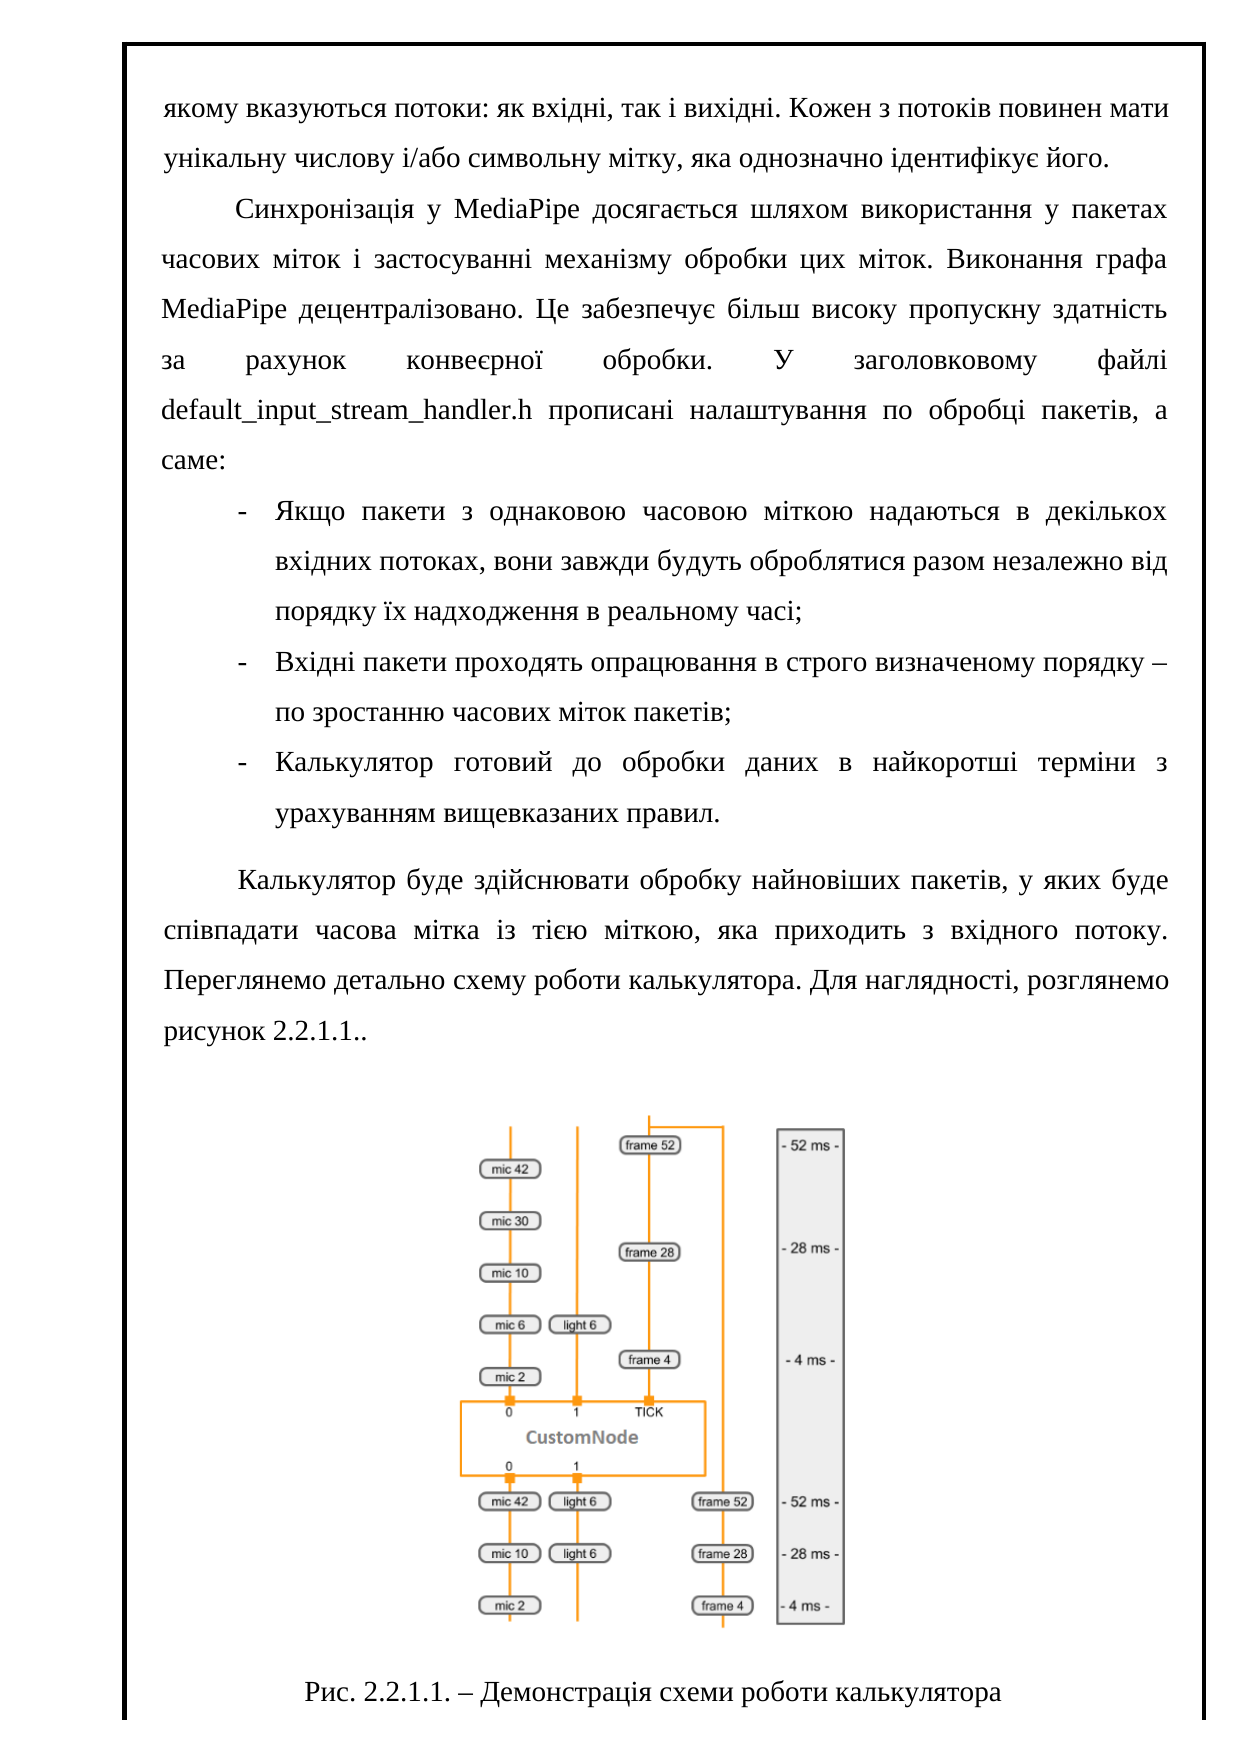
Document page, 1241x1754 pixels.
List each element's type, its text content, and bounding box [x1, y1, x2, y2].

picture [368, 1111, 939, 1644]
table_header якому вказуються потоки: як вхідні, так і вихідні. Кожен з потоків повинен мати унікальну числову і/або символьну мітку, яка однозначно ідентифікує його. Синхронізація у MediaPipe досягається шляхом використання у пакетах часових міток і застосуванні механізму обробки цих міток. Виконання графа MediaPipe децентралізовано. Це забезпечує більш високу пропускну здатність за рахунок конвеєрної обробки. У заголовковому файлі default_input_stream_handler.h прописані налаштування по обробці пакетів, а саме: Якщо пакети з однаковою часовою міткою надаються в декількох вхідних потоках, вони завжди будуть оброблятися разом незалежно від порядку їх надходження в реальному часі; Вхідні пакети проходять опрацювання в строго визначеному порядку – по зростанню часових міток пакетів; Калькулятор готовий до обробки даних в найкоротші терміни з урахуванням вищевказаних правил. Калькулятор буде здійснювати обробку найновіших пакетів, у яких буде співпадати часова мітка із тією міткою, яка приходить з вхідного потоку. Переглянемо детально схему роботи калькулятора. Для наглядності, розглянемо рисунок 2.2.1.1.. Рис. 2.2.1.1. – Демонстрація схеми роботи калькулятора [127, 46, 1202, 1720]
